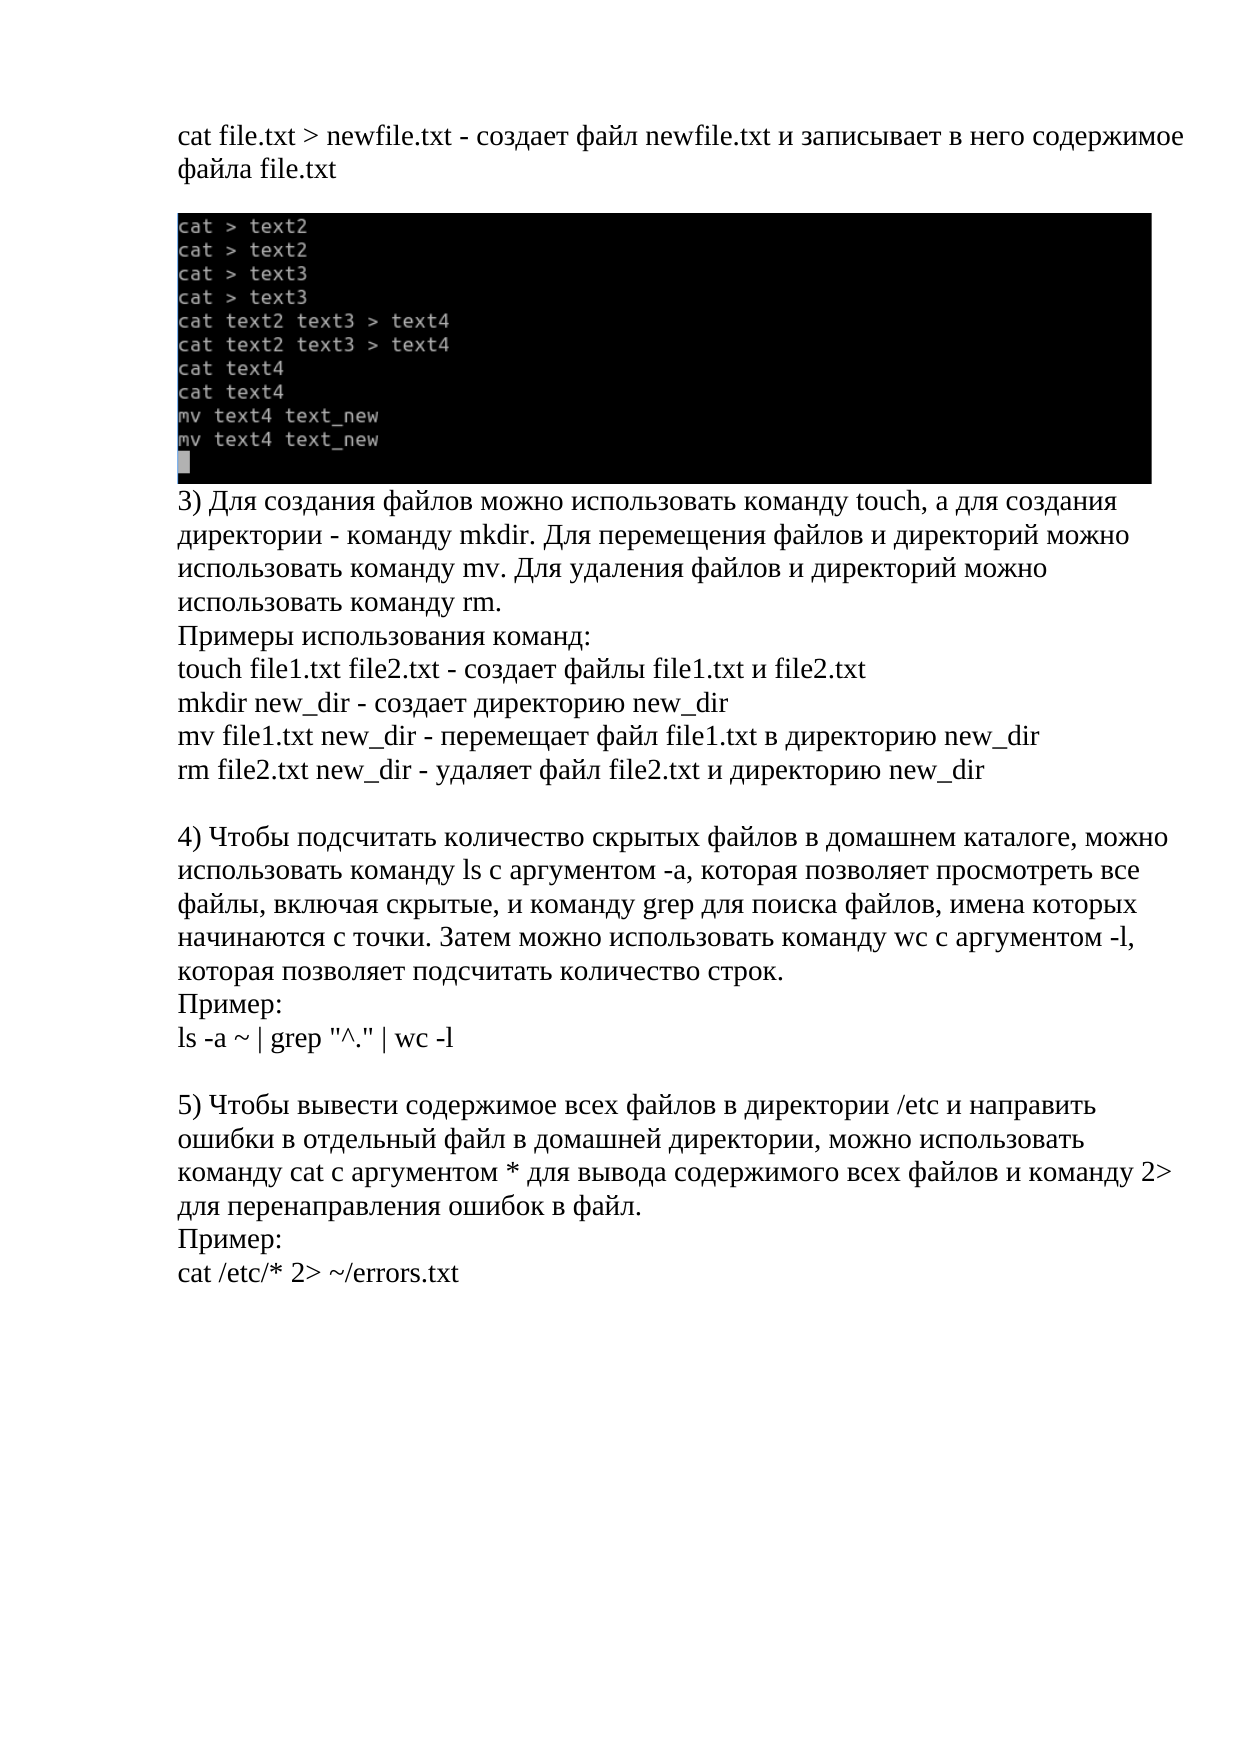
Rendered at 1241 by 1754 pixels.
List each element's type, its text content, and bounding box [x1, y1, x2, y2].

text Примеры использования команд: [177, 618, 1196, 651]
text 4) Чтобы подсчитать количество скрытых файлов в домашнем каталоге, можно использовать команду ls с аргументом -a, которая позволяет просмотреть все файлы, включая скрытые, и команду grep для поиска файлов, имена которых начинаются с точки. Затем можно использовать команду wc с аргументом -l, которая позволяет подсчитать количество строк. [177, 819, 1196, 987]
text Пример: [177, 987, 1196, 1020]
text mkdir new_dir - создает директорию new_dir [177, 685, 1196, 718]
text mv file1.txt new_dir - перемещает файл file1.txt в директорию new_dir [177, 718, 1196, 752]
text Пример: [177, 1221, 1196, 1255]
text 3) Для создания файлов можно использовать команду touch, а для создания директории - команду mkdir. Для перемещения файлов и директорий можно использовать команду mv. Для удаления файлов и директорий можно использовать команду rm. [177, 483, 1196, 618]
text rm file2.txt new_dir - удаляет файл file2.txt и директорию new_dir [177, 752, 1196, 785]
text touch file1.txt file2.txt - создает файлы file1.txt и file2.txt [177, 651, 1196, 685]
text ls -a ~ | grep "^." | wc -l [177, 1020, 1196, 1054]
text cat /etc/* 2> ~/errors.txt [177, 1255, 1196, 1288]
text cat file.txt > newfile.txt - создает файл newfile.txt и записывает в него содержимое файла file.txt [177, 118, 1196, 185]
picture [177, 213, 1152, 484]
text 5) Чтобы вывести содержимое всех файлов в директории /etc и направить ошибки в отдельный файл в домашней директории, можно использовать команду cat с аргументом * для вывода содержимого всех файлов и команду 2> для перенаправления ошибок в файл. [177, 1087, 1196, 1221]
